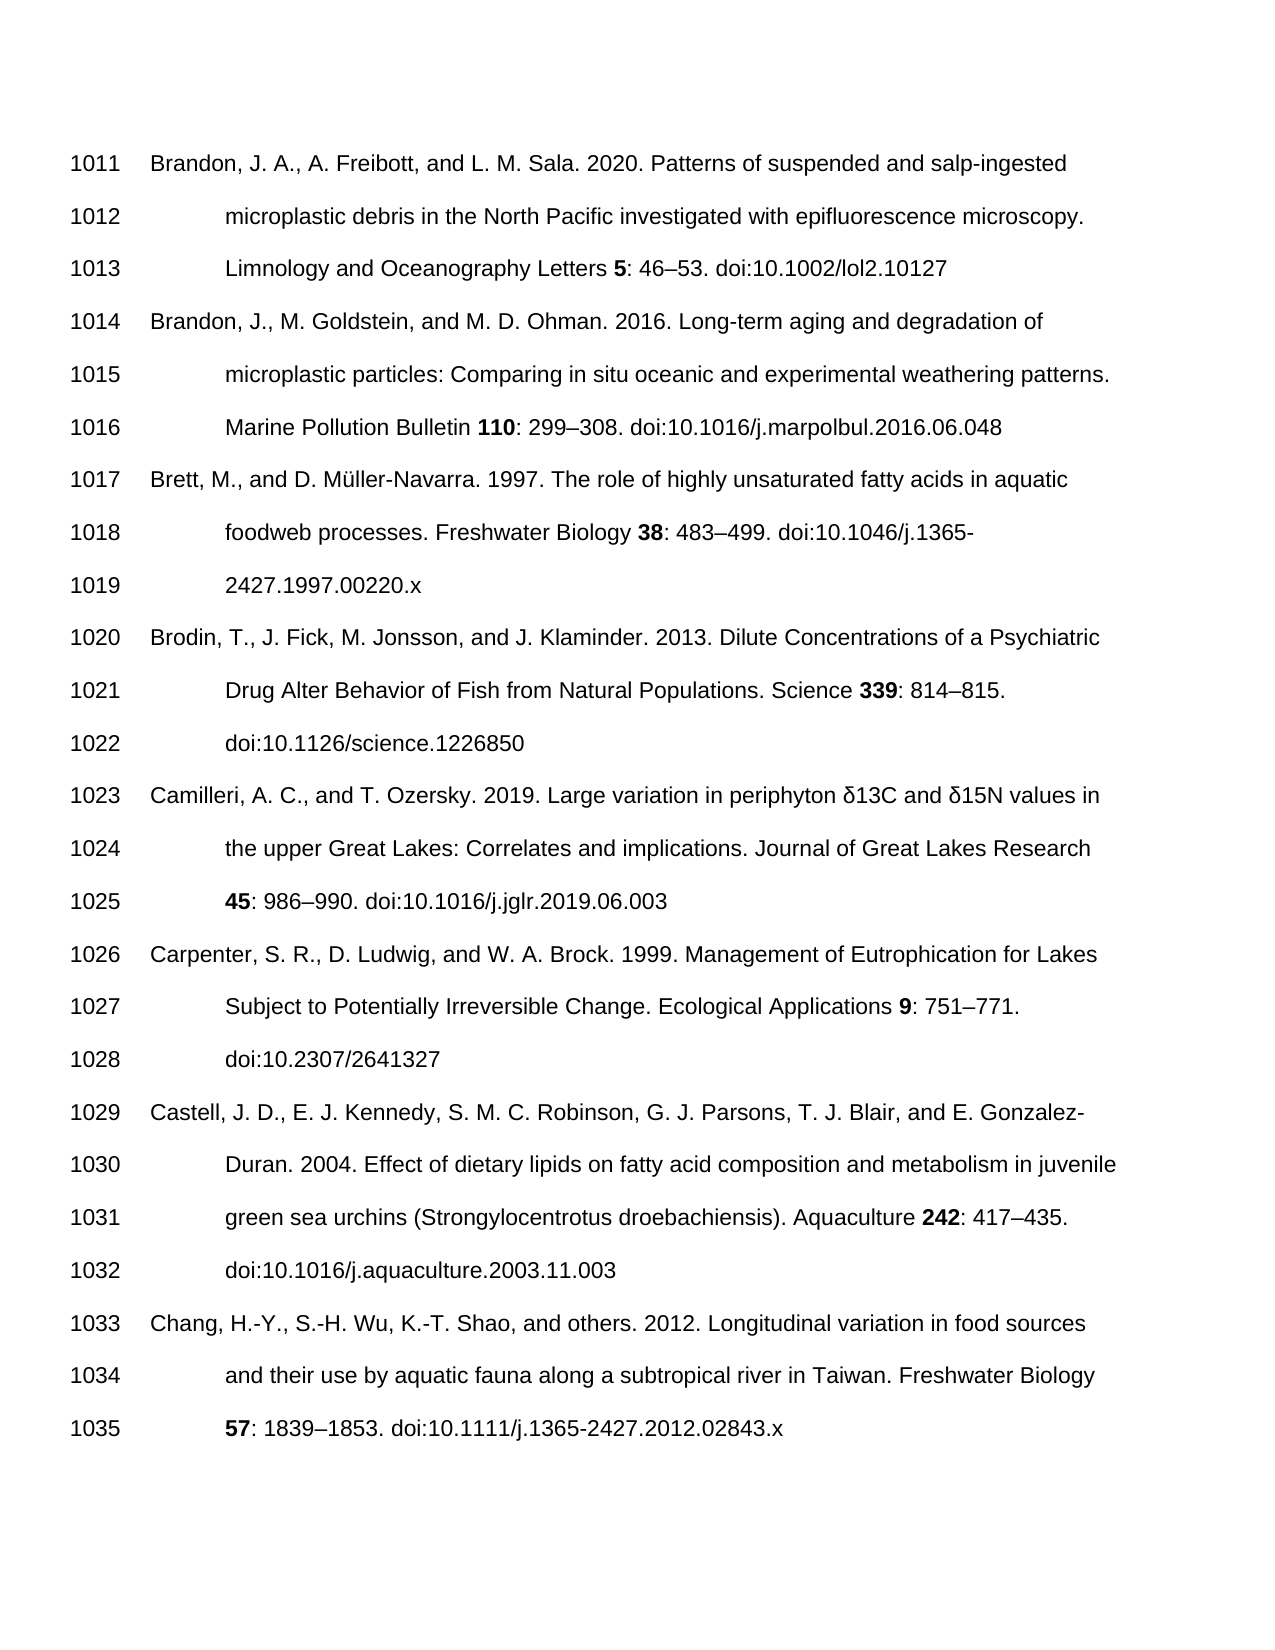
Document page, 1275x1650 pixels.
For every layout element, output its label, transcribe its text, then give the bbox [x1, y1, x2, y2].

text Brandon, J., M. Goldstein, and M. D. Ohman. 2016. Long-term aging and degradation of microplastic particles: Comparing in situ oceanic and experimental weathering patterns. Marine Pollution Bulletin 110: 299–308. doi:10.1016/j.marpolbul.2016.06.048 [150, 308, 1125, 440]
text Castell, J. D., E. J. Kennedy, S. M. C. Robinson, G. J. Parsons, T. J. Blair, and E. Gonzalez-Duran. 2004. Effect of dietary lipids on fatty acid composition and metabolism in juvenile green sea urchins (Strongylocentrotus droebachiensis). Aquaculture 242: 417–435. doi:10.1016/j.aquaculture.2003.11.003 [150, 1099, 1125, 1283]
text Camilleri, A. C., and T. Ozersky. 2019. Large variation in periphyton δ13C and δ15N values in the upper Great Lakes: Correlates and implications. Journal of Great Lakes Research 45: 986–990. doi:10.1016/j.jglr.2019.06.003 [150, 782, 1125, 914]
text Carpenter, S. R., D. Ludwig, and W. A. Brock. 1999. Management of Eutrophication for Lakes Subject to Potentially Irreversible Change. Ecological Applications 9: 751–771. doi:10.2307/2641327 [150, 941, 1125, 1072]
text Brodin, T., J. Fick, M. Jonsson, and J. Klaminder. 2013. Dilute Concentrations of a Psychiatric Drug Alter Behavior of Fish from Natural Populations. Science 339: 814–815. doi:10.1126/science.1226850 [150, 624, 1125, 756]
text Brett, M., and D. Müller‐Navarra. 1997. The role of highly unsaturated fatty acids in aquatic foodweb processes. Freshwater Biology 38: 483–499. doi:10.1046/j.1365-2427.1997.00220.x [150, 466, 1125, 598]
text Chang, H.-Y., S.-H. Wu, K.-T. Shao, and others. 2012. Longitudinal variation in food sources and their use by aquatic fauna along a subtropical river in Taiwan. Freshwater Biology 57: 1839–1853. doi:10.1111/j.1365-2427.2012.02843.x [150, 1309, 1125, 1441]
text Brandon, J. A., A. Freibott, and L. M. Sala. 2020. Patterns of suspended and salp-ingested microplastic debris in the North Pacific investigated with epifluorescence microscopy. Limnology and Oceanography Letters 5: 46–53. doi:10.1002/lol2.10127 [150, 150, 1125, 282]
